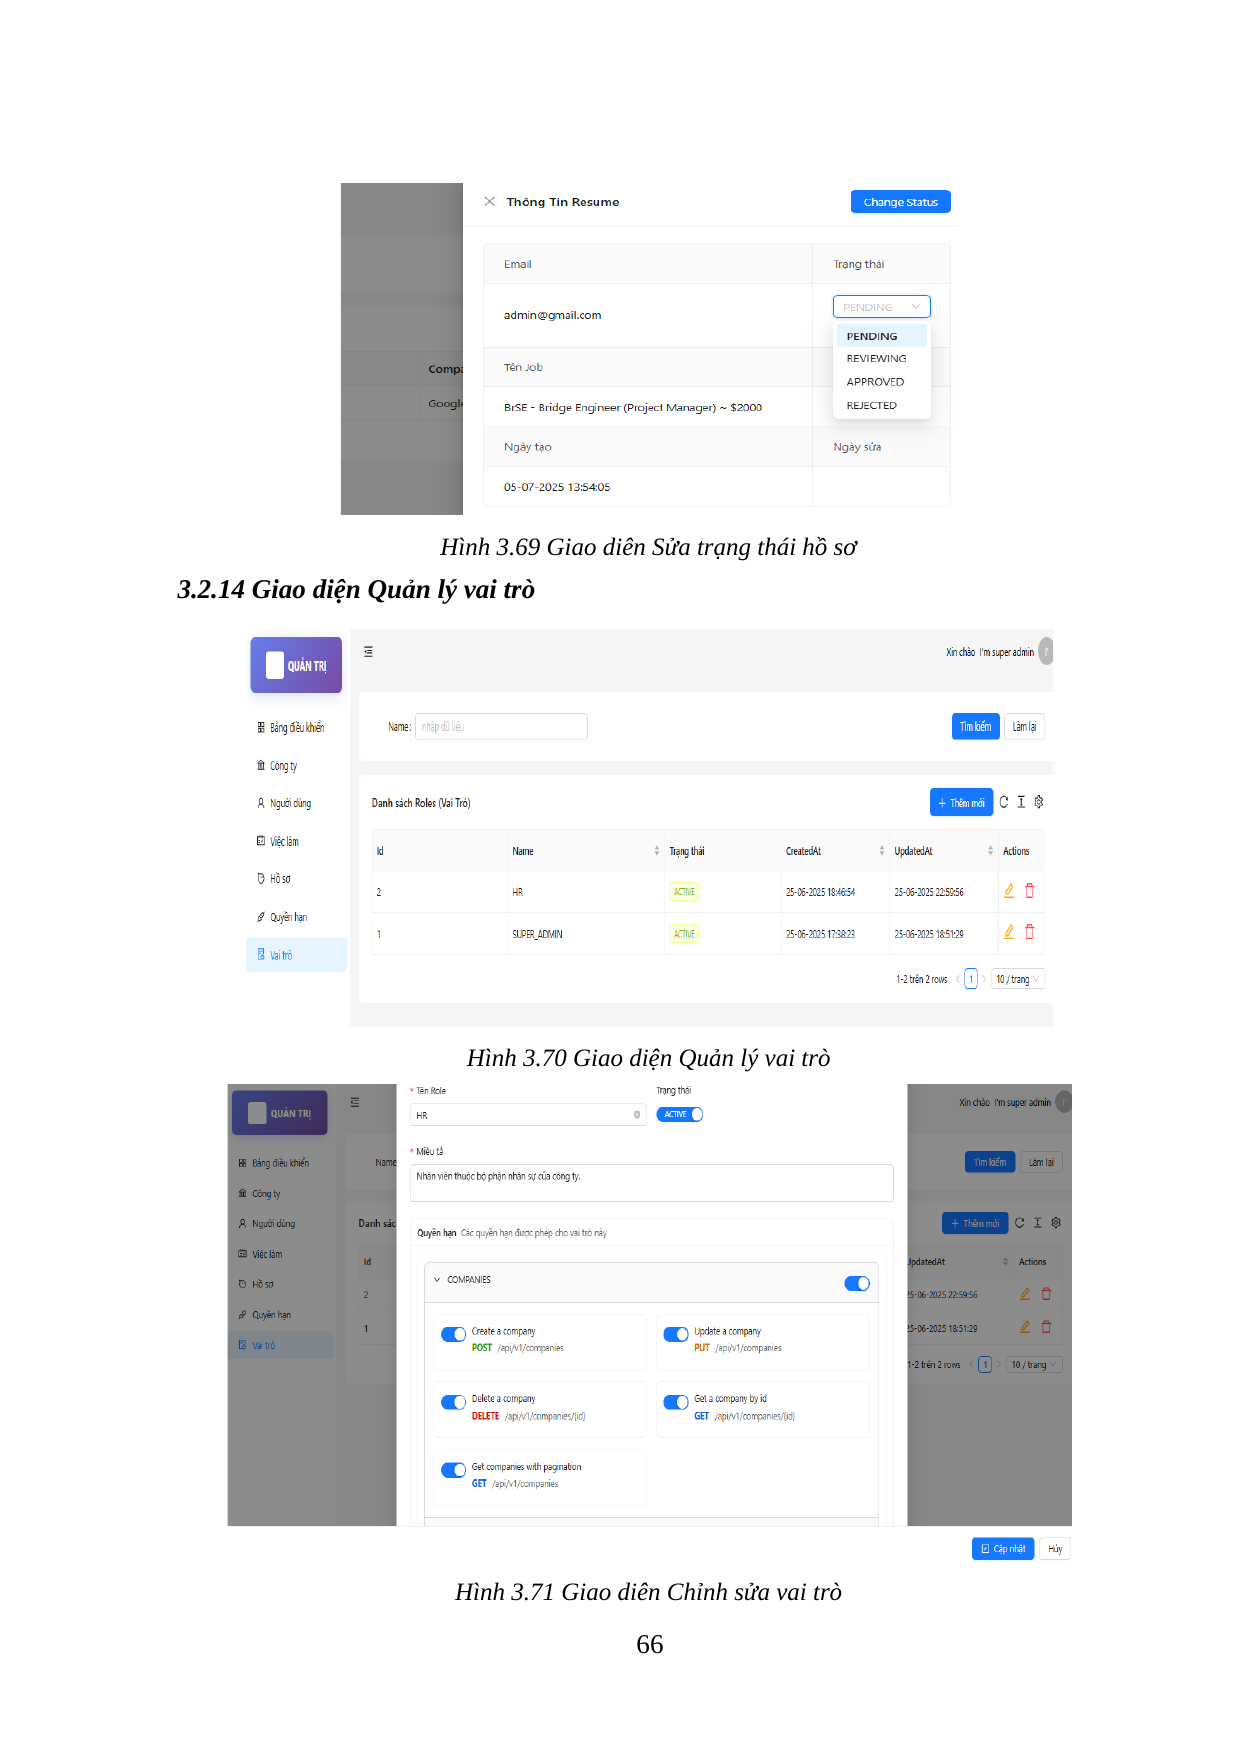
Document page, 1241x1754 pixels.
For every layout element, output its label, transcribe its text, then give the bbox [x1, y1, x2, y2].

subtitle 3.2.14 Giao diện Quản lý vai trò [177, 573, 1122, 604]
picture [340, 183, 959, 515]
picture [227, 1084, 1072, 1561]
picture [246, 629, 1054, 1027]
